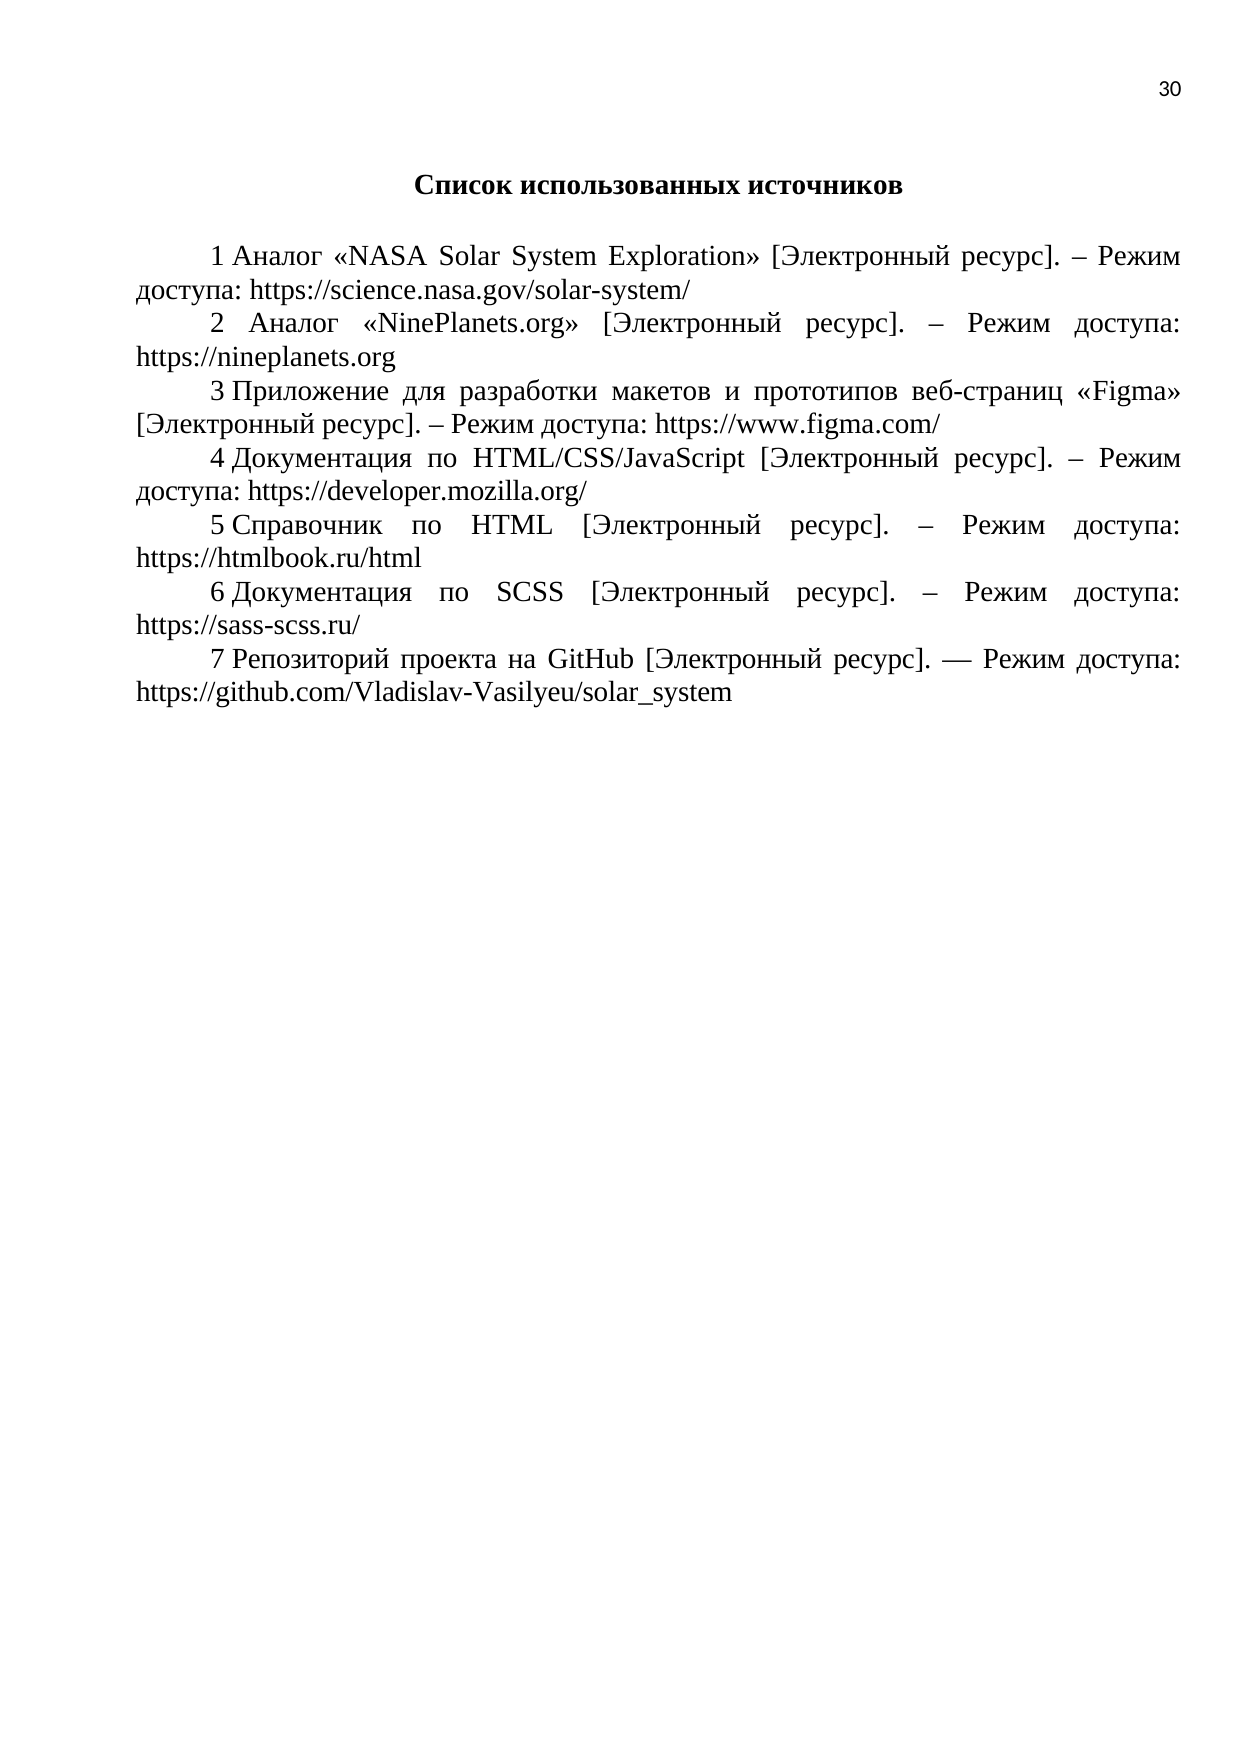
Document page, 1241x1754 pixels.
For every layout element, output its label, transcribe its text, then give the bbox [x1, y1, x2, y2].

text 6.Документация по SCSS [Электронный ресурс]. – Режим доступа: https://sass-scss.ru/ [136, 574, 1181, 641]
text 5.Справочник по HTML [Электронный ресурс]. – Режим доступа: https://htmlbook.ru/html [136, 507, 1181, 574]
text Список использованных источников [136, 167, 1181, 201]
text 2 Аналог «NinePlanets.org» [Электронный ресурс]. – Режим доступа: https://nineplanets.org [136, 306, 1181, 373]
text 3.Приложение для разработки макетов и прототипов веб-страниц «Figma» [Электронный ресурс]. – Режим доступа: https://www.figma.com/ [136, 373, 1181, 440]
text 4.Документация по HTML/CSS/JavaScript [Электронный ресурс]. – Режим доступа: https://developer.mozilla.org/ [136, 440, 1181, 507]
text 7.Репозиторий проекта на GitHub [Электронный ресурс]. — Режим доступа: https://github.com/Vladislav-Vasilyeu/solar_system [136, 641, 1181, 708]
text 1.Аналог «NASA Solar System Exploration» [Электронный ресурс]. – Режим доступа: https://science.nasa.gov/solar-system/ [136, 238, 1181, 306]
